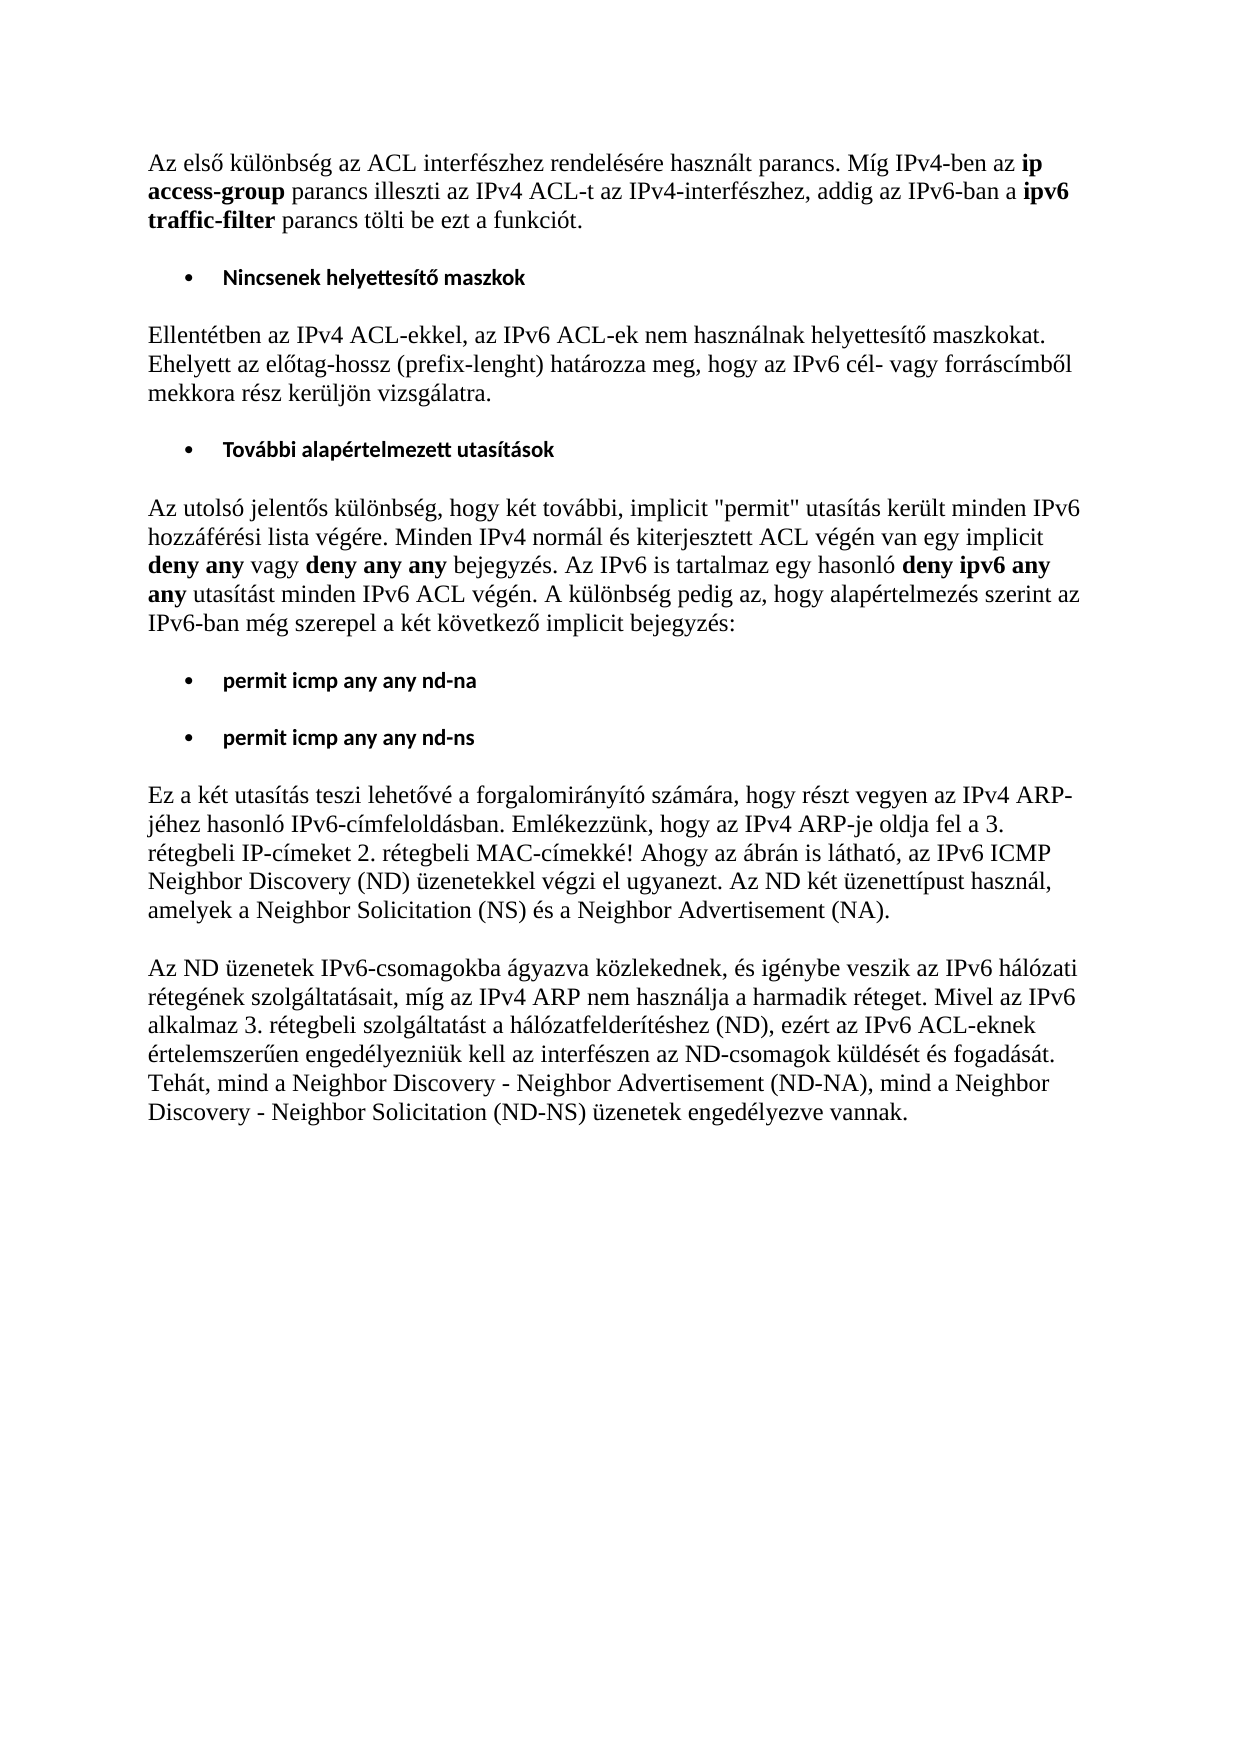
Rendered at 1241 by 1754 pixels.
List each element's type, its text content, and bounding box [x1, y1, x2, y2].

text Ellentétben az IPv4 ACL-ekkel, az IPv6 ACL-ek nem használnak helyettesítő maszkokat. Ehelyett az előtag-hossz (prefix-lenght) határozza meg, hogy az IPv6 cél- vagy forráscímből mekkora rész kerüljön vizsgálatra. [148, 320, 1093, 406]
list permit icmp any any nd-na [185, 666, 1093, 694]
list További alapértelmezett utasítások [185, 436, 1093, 464]
text Az ND üzenetek IPv6-csomagokba ágyazva közlekednek, és igénybe veszik az IPv6 hálózati rétegének szolgáltatásait, míg az IPv4 ARP nem használja a harmadik réteget. Mivel az IPv6 alkalmaz 3. rétegbeli szolgáltatást a hálózatfelderítéshez (ND), ezért az IPv6 ACL-eknek értelemszerűen engedélyezniük kell az interfészen az ND-csomagok küldését és fogadását. Tehát, mind a Neighbor Discovery - Neighbor Advertisement (ND-NA), mind a Neighbor Discovery - Neighbor Solicitation (ND-NS) üzenetek engedélyezve vannak. [148, 953, 1093, 1126]
list Nincsenek helyettesítő maszkok [185, 263, 1093, 291]
text Az utolsó jelentős különbség, hogy két további, implicit "permit" utasítás került minden IPv6 hozzáférési lista végére. Minden IPv4 normál és kiterjesztett ACL végén van egy implicit deny any vagy deny any any bejegyzés. Az IPv6 is tartalmaz egy hasonló deny ipv6 any any utasítást minden IPv6 ACL végén. A különbség pedig az, hogy alapértelmezés szerint az IPv6-ban még szerepel a két következő implicit bejegyzés: [148, 493, 1093, 637]
text Ez a két utasítás teszi lehetővé a forgalomirányító számára, hogy részt vegyen az IPv4 ARP-jéhez hasonló IPv6-címfeloldásban. Emlékezzünk, hogy az IPv4 ARP-je oldja fel a 3. rétegbeli IP-címeket 2. rétegbeli MAC-címekké! Ahogy az ábrán is látható, az IPv6 ICMP Neighbor Discovery (ND) üzenetekkel végzi el ugyanezt. Az ND két üzenettípust használ, amelyek a Neighbor Solicitation (NS) és a Neighbor Advertisement (NA). [148, 780, 1093, 924]
text Az első különbség az ACL interfészhez rendelésére használt parancs. Míg IPv4-ben az ip access-group parancs illeszti az IPv4 ACL-t az IPv4-interfészhez, addig az IPv6-ban a ipv6 traffic-filter parancs tölti be ezt a funkciót. [148, 148, 1093, 234]
list permit icmp any any nd-ns [185, 723, 1093, 751]
